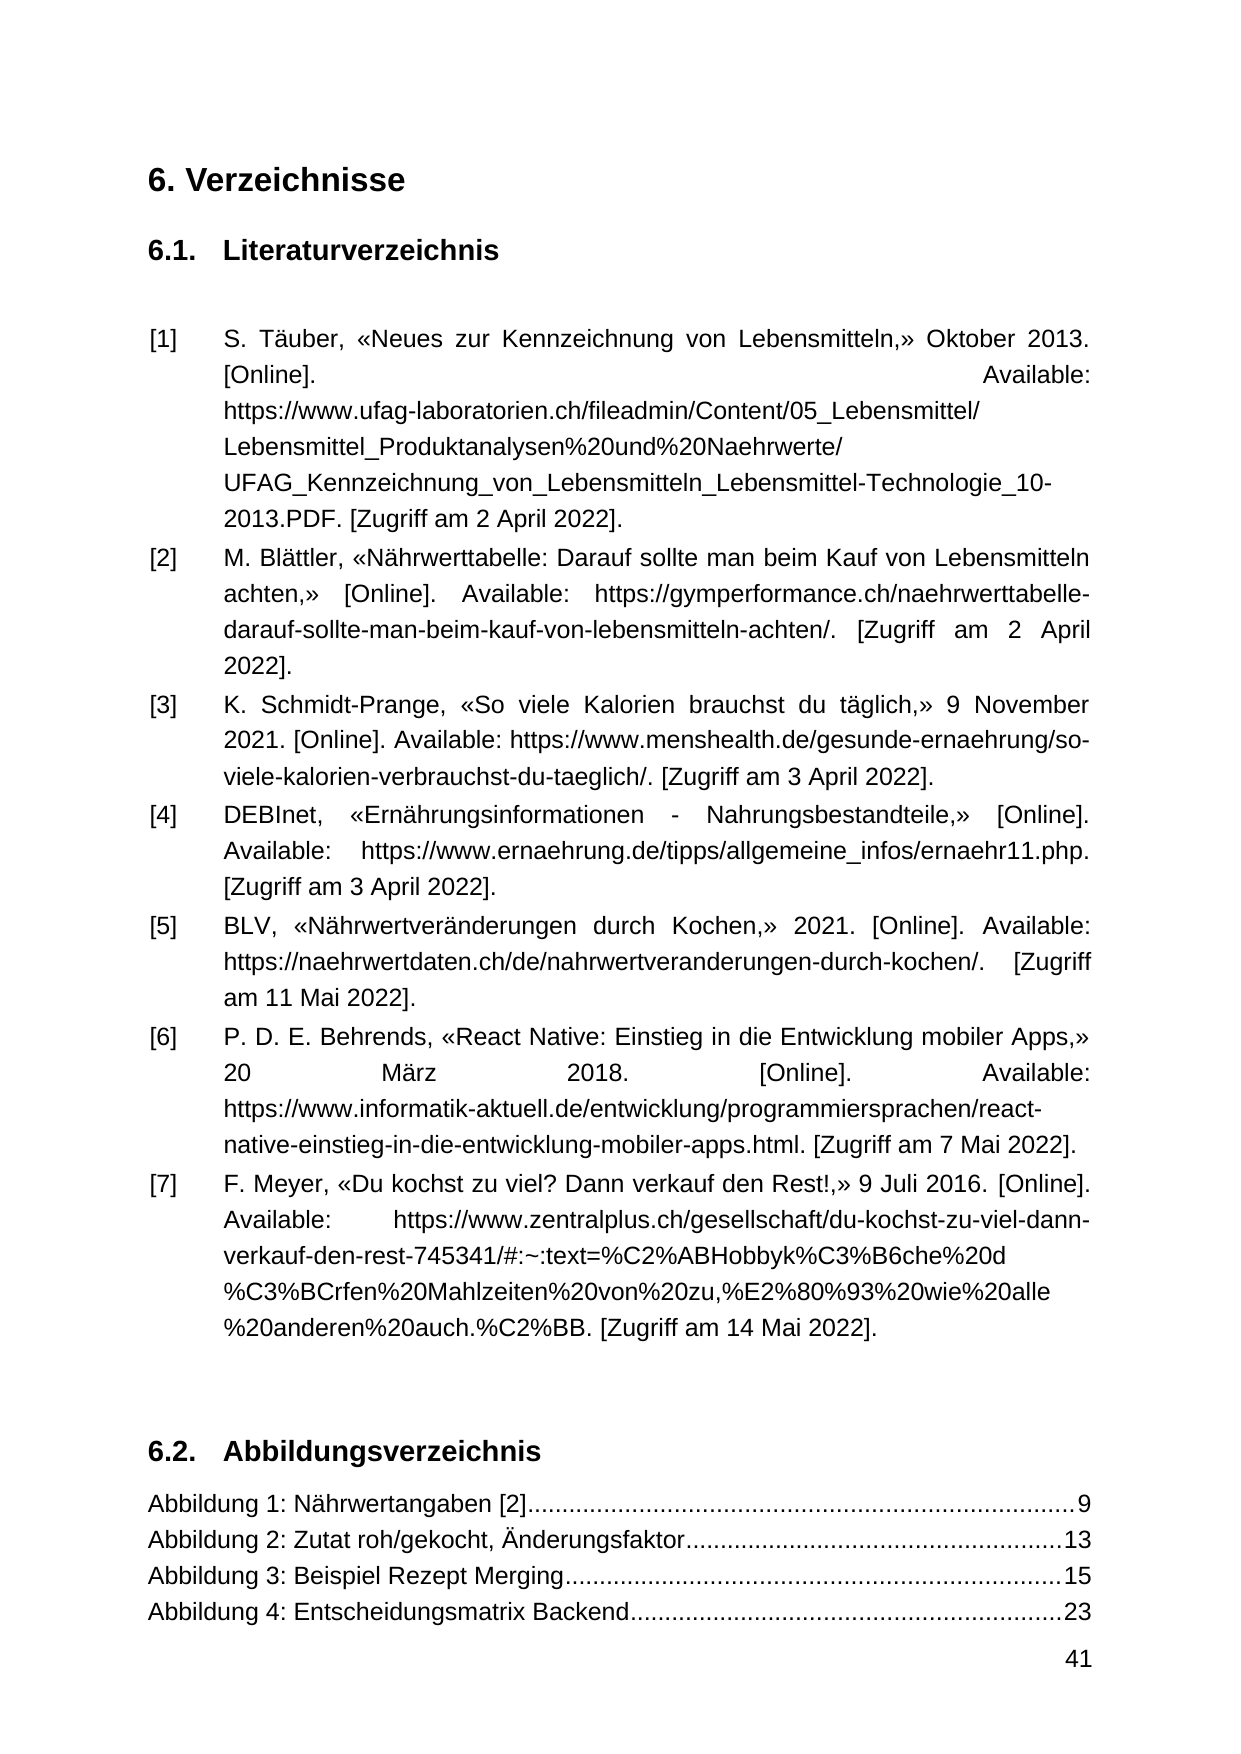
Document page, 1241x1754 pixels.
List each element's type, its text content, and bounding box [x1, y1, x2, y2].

text Abbildung 4: Entscheidungsmatrix Backend 23 [148, 1597, 1092, 1625]
subtitle Abbildungsverzeichnis [148, 1434, 1092, 1468]
text Abbildung 1: Nährwertangaben [2] 9 [148, 1489, 1092, 1517]
subtitle Verzeichnisse [148, 160, 1092, 199]
text Abbildung 3: Beispiel Rezept Merging 15 [148, 1561, 1092, 1589]
text Abbildung 2: Zutat roh/gekocht, Änderungsfaktor 13 [148, 1525, 1092, 1553]
subtitle Literaturverzeichnis [148, 233, 1092, 267]
